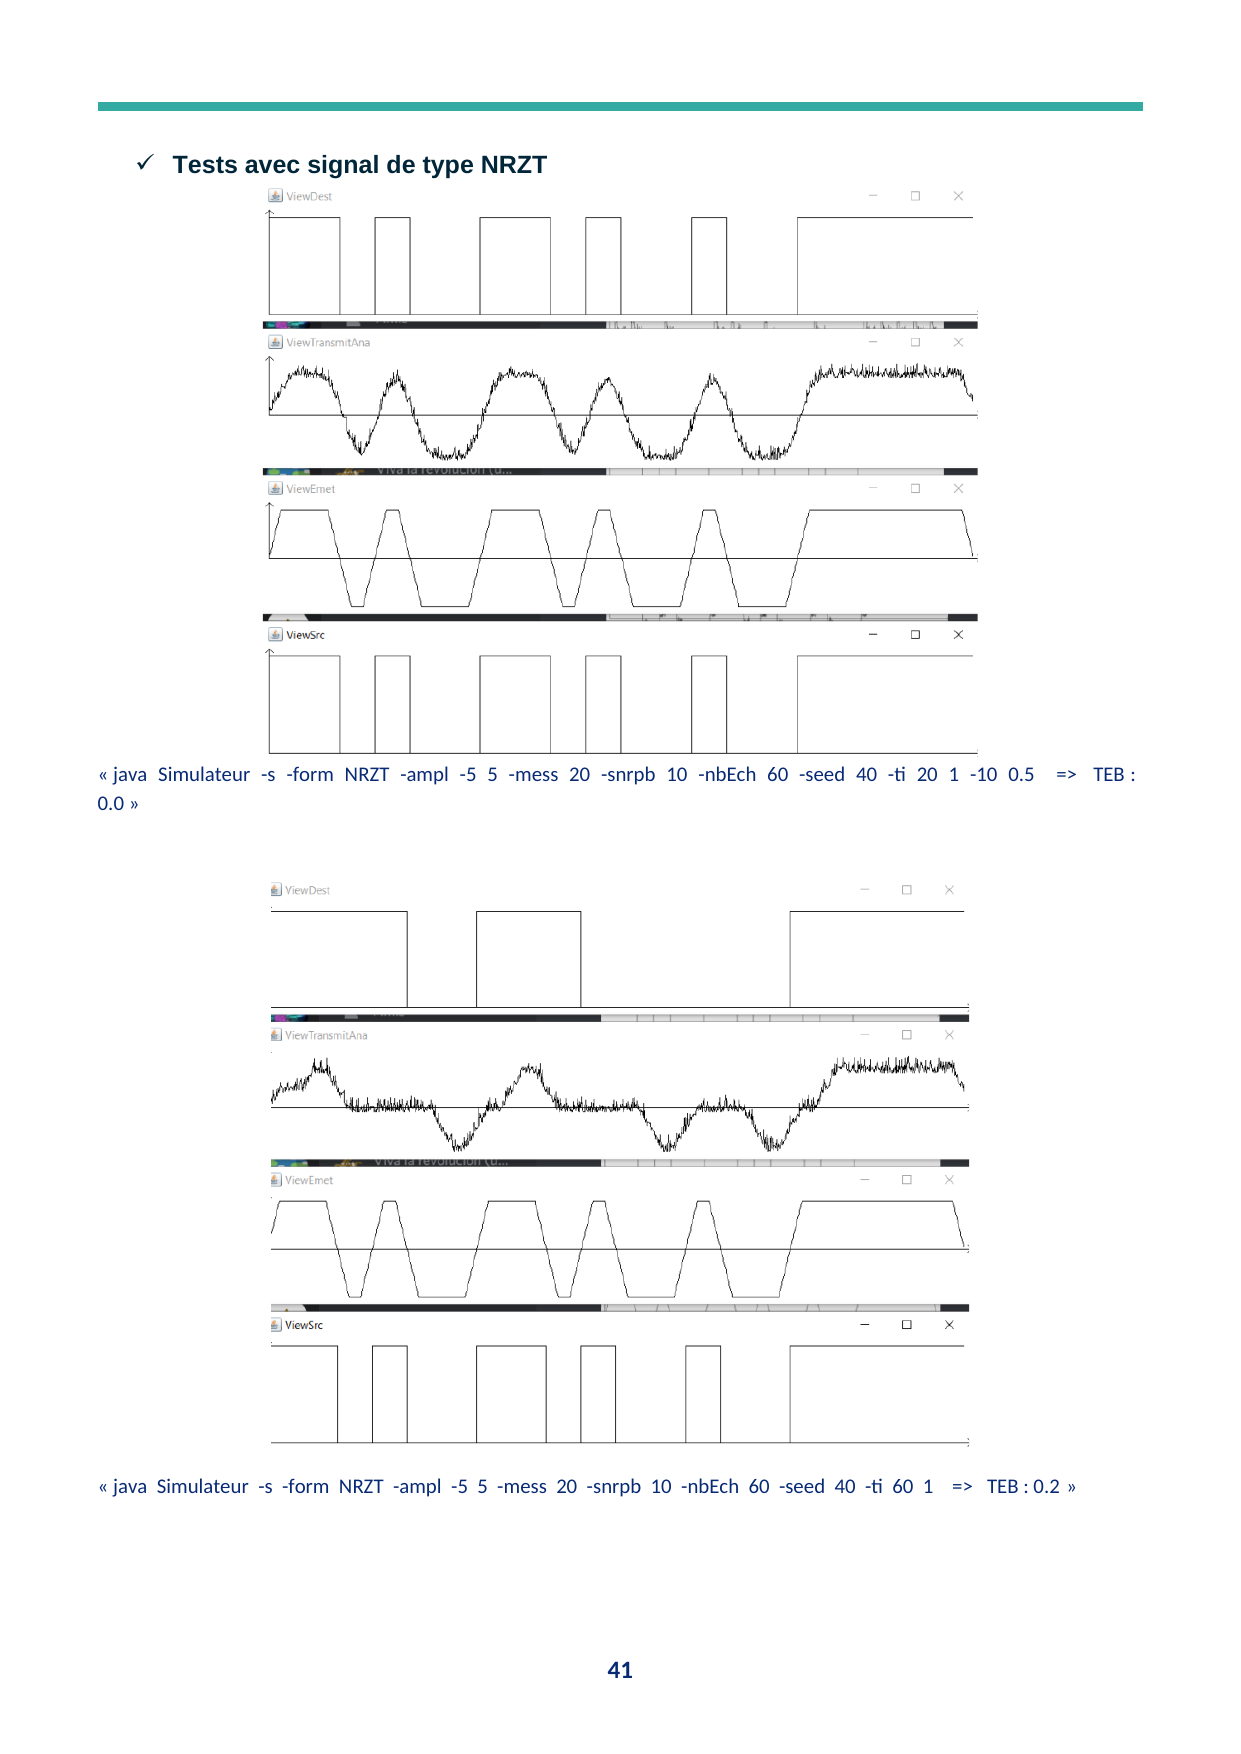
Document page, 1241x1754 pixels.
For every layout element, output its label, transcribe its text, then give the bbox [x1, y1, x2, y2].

text « java Simulateur -s -form NRZT -ampl -5 5 -mess 20 -snrpb 10 -nbEch 60 -seed 40 -ti 20 1 -10 0.5 => TEB : 0.0 » [97, 761, 1143, 816]
picture [271, 877, 970, 1449]
text « java Simulateur -s -form NRZT -ampl -5 5 -mess 20 -snrpb 10 -nbEch 60 -seed 40 -ti 60 1 => TEB : 0.2 » [97, 1473, 1143, 1499]
picture [262, 183, 978, 757]
subtitle Tests avec signal de type NRZT [135, 150, 1143, 179]
